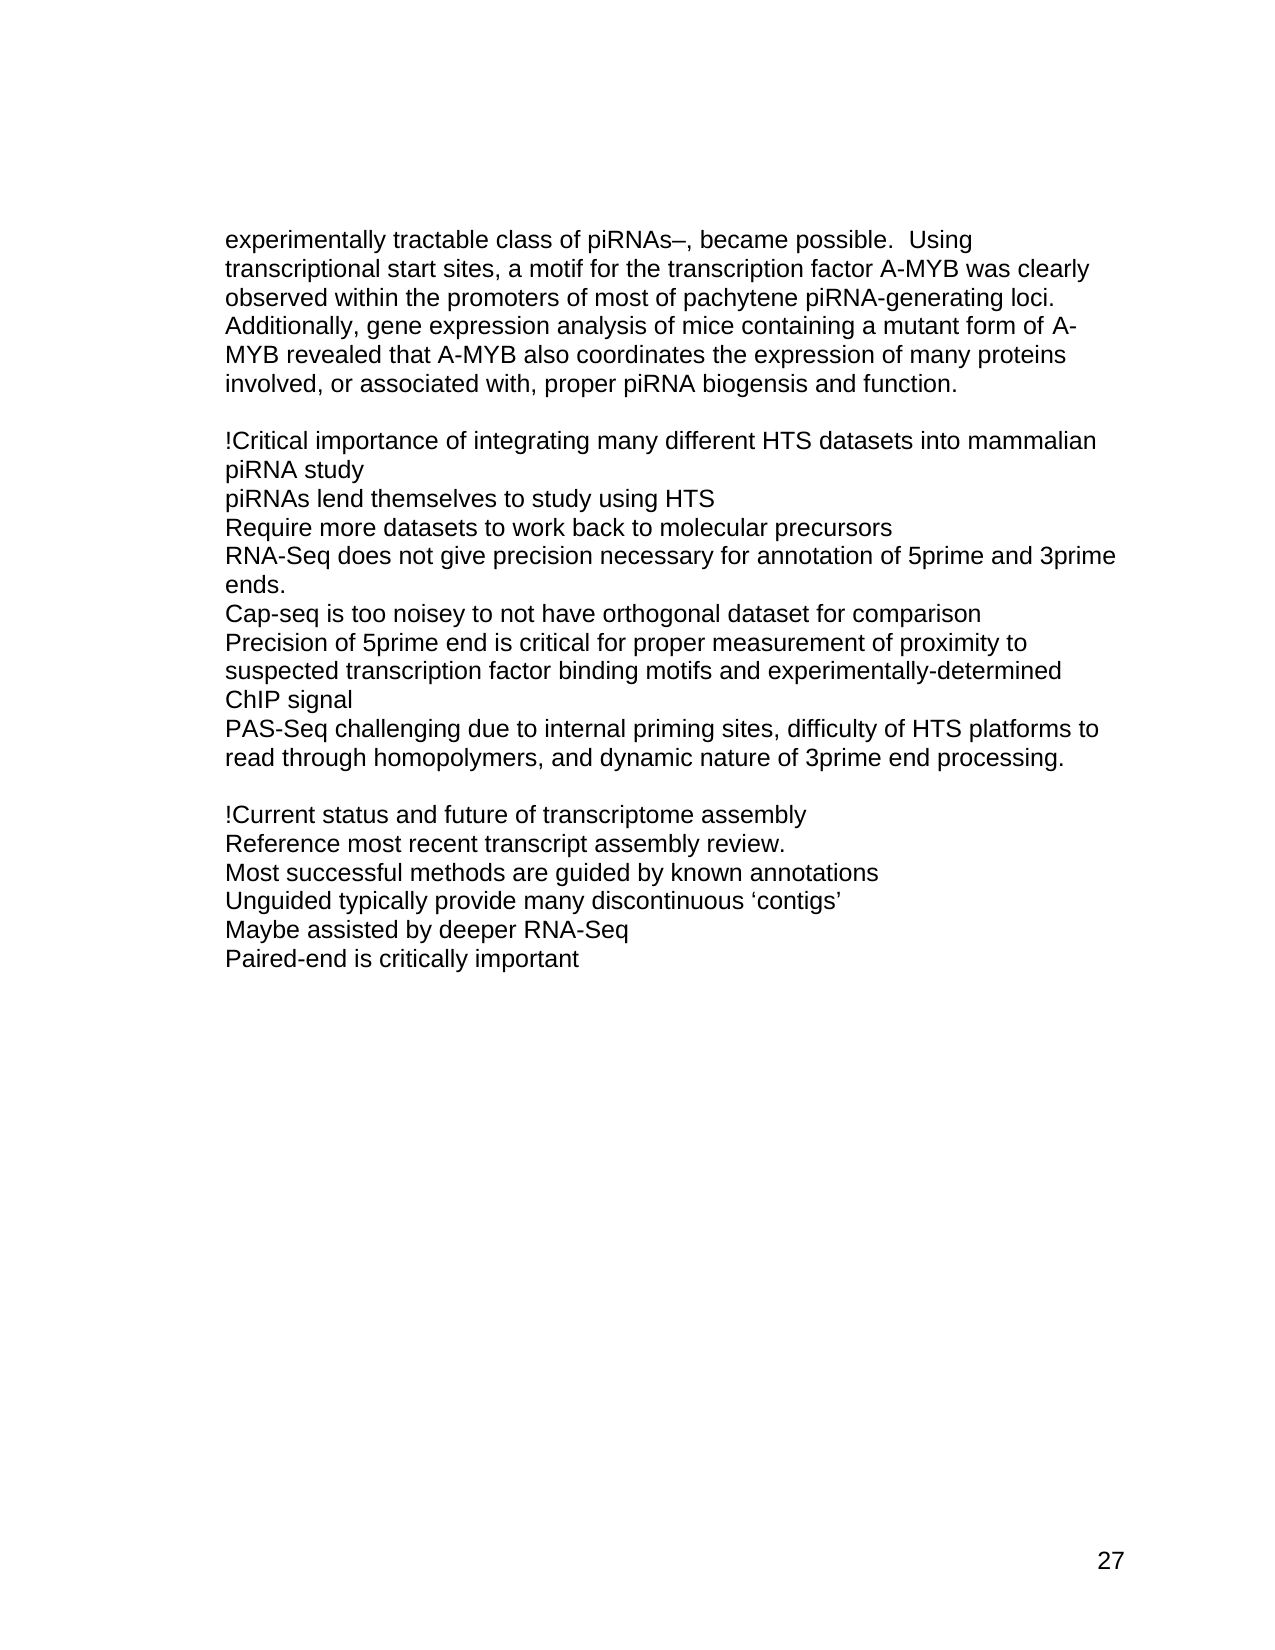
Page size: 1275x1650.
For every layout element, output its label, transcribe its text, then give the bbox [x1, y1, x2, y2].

text Require more datasets to work back to molecular precursors [225, 512, 1125, 541]
text Unguided typically provide many discontinuous ‘contigs’ [225, 886, 1125, 915]
text piRNAs lend themselves to study using HTS [225, 484, 1125, 512]
text PAS-Seq challenging due to internal priming sites, difficulty of HTS platforms to read through homopolymers, and dynamic nature of 3prime end processing. [225, 714, 1125, 771]
text Precision of 5prime end is critical for proper measurement of proximity to suspected transcription factor binding motifs and experimentally-determined ChIP signal [225, 627, 1125, 714]
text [225, 225, 1125, 397]
text !Current status and future of transcriptome assembly [225, 800, 1125, 829]
text RNA-Seq does not give precision necessary for annotation of 5prime and 3prime ends. [225, 541, 1125, 599]
text Paired-end is critically important [225, 944, 1125, 972]
text Most successful methods are guided by known annotations [225, 857, 1125, 886]
text Maybe assisted by deeper RNA-Seq [225, 915, 1125, 944]
text Reference most recent transcript assembly review. [225, 829, 1125, 857]
text !Critical importance of integrating many different HTS datasets into mammalian piRNA study [225, 426, 1125, 484]
text Cap-seq is too noisey to not have orthogonal dataset for comparison [225, 599, 1125, 627]
